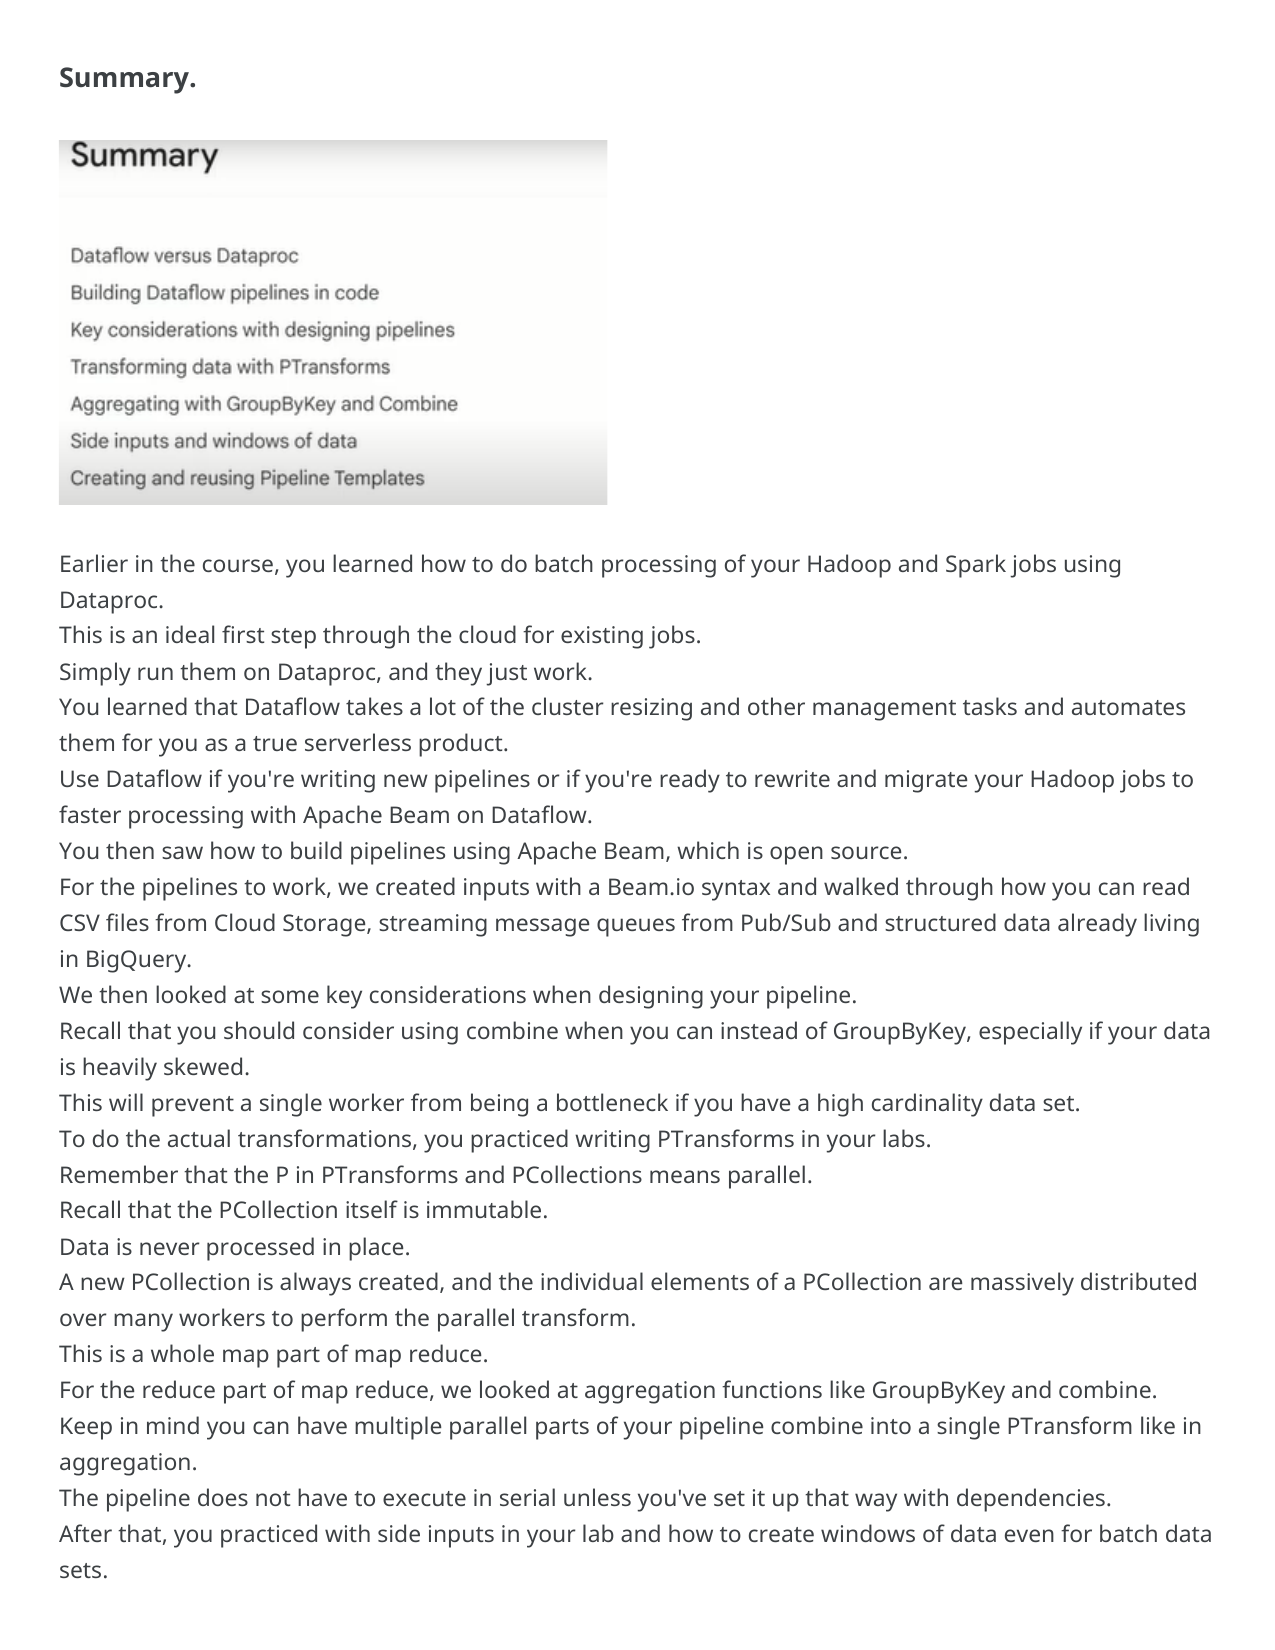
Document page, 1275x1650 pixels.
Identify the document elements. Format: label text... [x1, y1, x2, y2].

text A new PCollection is always created, and the individual elements of a PCollection are massively distributed over many workers to perform the parallel transform. [59, 1266, 1216, 1333]
text The pipeline does not have to execute in serial unless you've set it up that way with dependencies. [59, 1482, 1216, 1513]
text This is a whole map part of map reduce. [59, 1338, 1216, 1369]
text Earlier in the course, you learned how to do batch processing of your Hadoop and Spark jobs using Dataproc. [59, 548, 1216, 615]
text After that, you practiced with side inputs in your lab and how to create windows of data even for batch data sets. [59, 1518, 1216, 1585]
text Data is never processed in place. [59, 1230, 1216, 1262]
text For the reduce part of map reduce, we looked at aggregation functions like GroupByKey and combine. [59, 1374, 1216, 1405]
text This will prevent a single worker from being a bottleneck if you have a high cardinality data set. [59, 1087, 1216, 1118]
text You then saw how to build pipelines using Apache Beam, which is open source. [59, 835, 1216, 866]
text This is an ideal first step through the cloud for existing jobs. [59, 619, 1216, 651]
text Recall that the PCollection itself is immutable. [59, 1194, 1216, 1226]
text Summary. [59, 59, 1216, 96]
text Remember that the P in PTransforms and PCollections means parallel. [59, 1158, 1216, 1190]
text Simply run them on Dataproc, and they just work. [59, 655, 1216, 687]
picture [58, 140, 608, 505]
text Use Dataflow if you're writing new pipelines or if you're ready to rewrite and migrate your Hadoop jobs to faster processing with Apache Beam on Dataflow. [59, 763, 1216, 830]
text Recall that you should consider using combine when you can instead of GroupByKey, especially if your data is heavily skewed. [59, 1015, 1216, 1082]
text We then looked at some key considerations when designing your pipeline. [59, 979, 1216, 1010]
text For the pipelines to work, we created inputs with a Beam.io syntax and walked through how you can read CSV files from Cloud Storage, streaming message queues from Pub/Sub and structured data already living in BigQuery. [59, 871, 1216, 974]
text To do the actual transformations, you practiced writing PTransforms in your labs. [59, 1123, 1216, 1154]
text You learned that Dataflow takes a lot of the cluster resizing and other management tasks and automates them for you as a true serverless product. [59, 691, 1216, 758]
text Keep in mind you can have multiple parallel parts of your pipeline combine into a single PTransform like in aggregation. [59, 1410, 1216, 1477]
